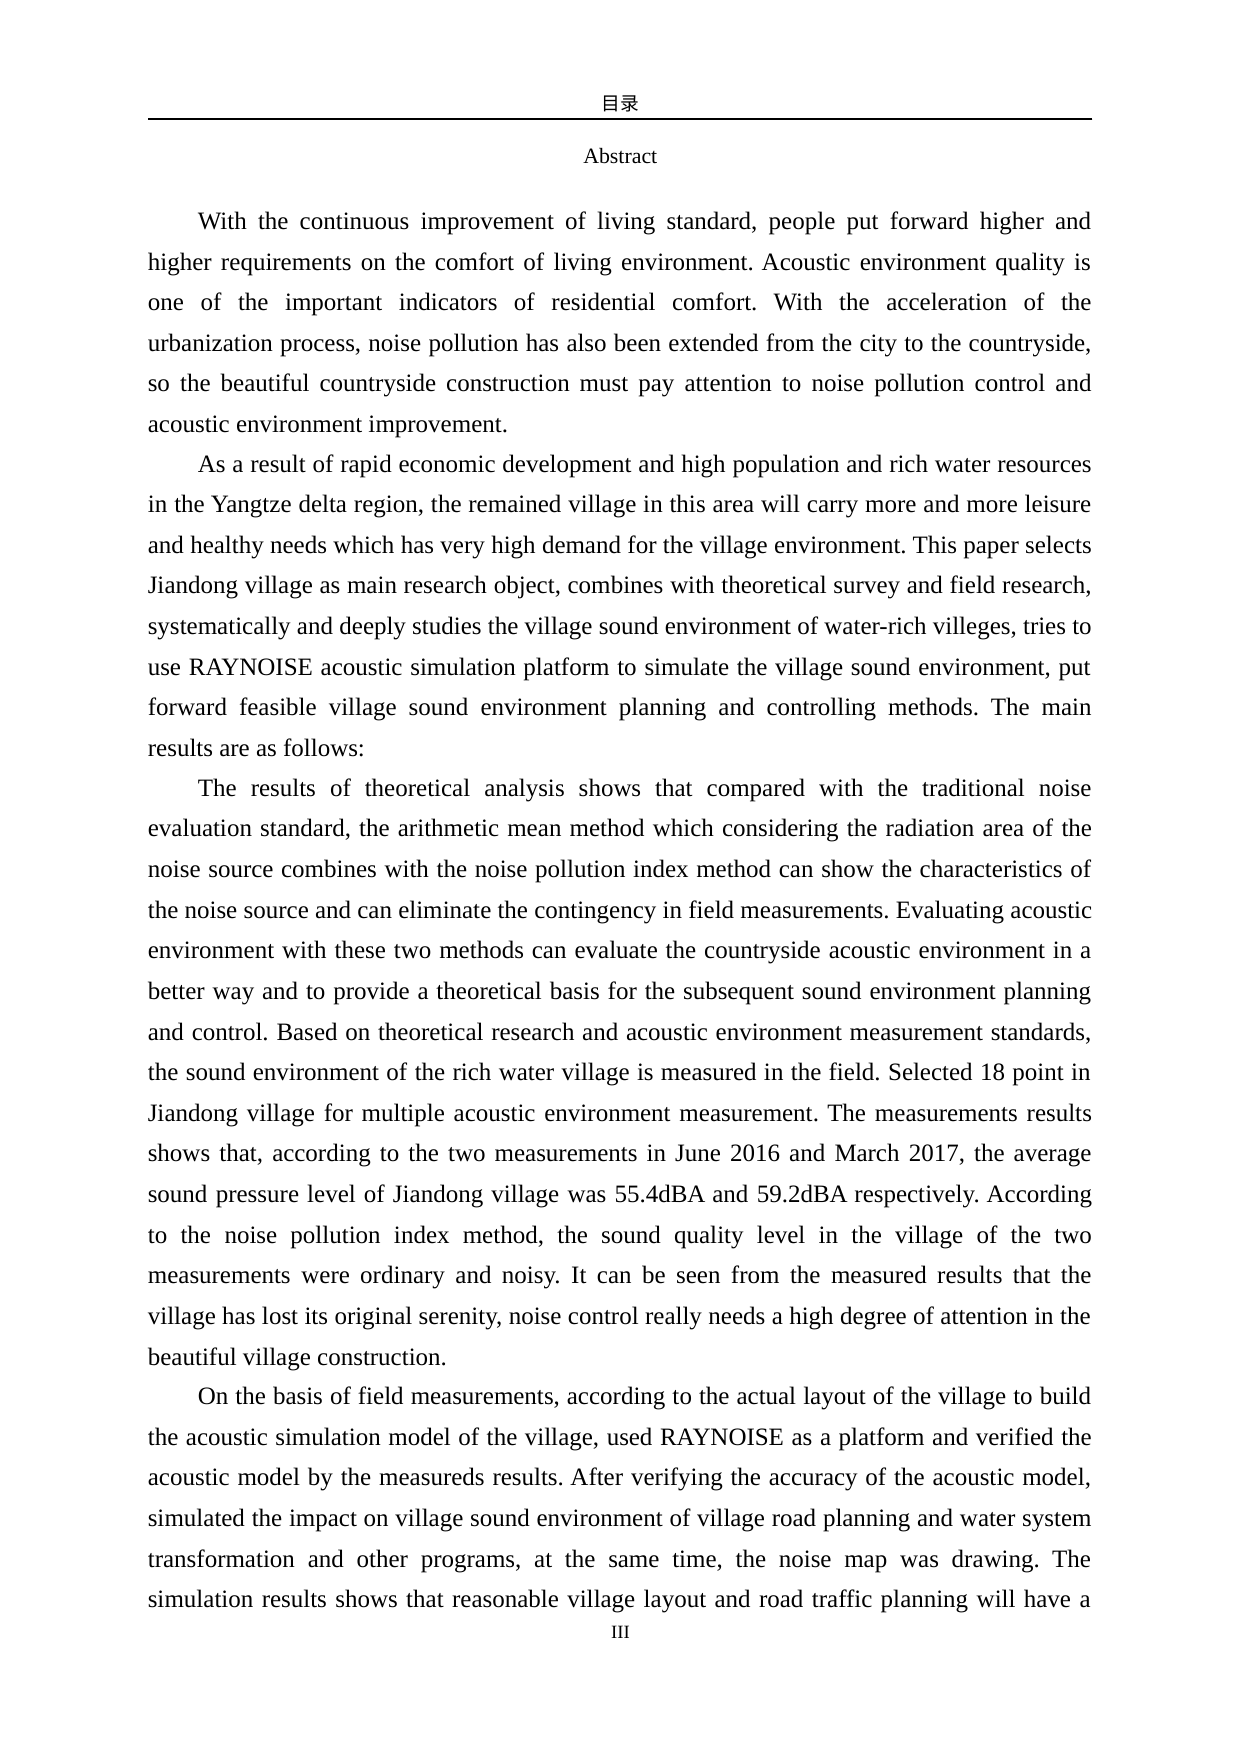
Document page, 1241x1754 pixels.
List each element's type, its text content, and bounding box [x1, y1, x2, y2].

text With the continuous improvement of living standard, people put forward higher and higher requirements on the comfort of living environment. Acoustic environment quality is one of the important indicators of residential comfort. With the acceleration of the urbanization process, noise pollution has also been extended from the city to the countryside, so the beautiful countryside construction must pay attention to noise pollution control and acoustic environment improvement. [148, 204, 1092, 440]
text The results of theoretical analysis shows that compared with the traditional noise evaluation standard, the arithmetic mean method which considering the radiation area of the noise source combines with the noise pollution index method can show the characteristics of the noise source and can eliminate the contingency in field measurements. Evaluating acoustic environment with these two methods can evaluate the countryside acoustic environment in a better way and to provide a theoretical basis for the subsequent sound environment planning and control. Based on theoretical research and acoustic environment measurement standards, the sound environment of the rich water village is measured in the field. Selected 18 point in Jiandong village for multiple acoustic environment measurement. The measurements results shows that, according to the two measurements in June 2016 and March 2017, the average sound pressure level of Jiandong village was 55.4dBA and 59.2dBA respectively. According to the noise pollution index method, the sound quality level in the village of the two measurements were ordinary and noisy. It can be seen from the measured results that the village has lost its original serenity, noise control really needs a high degree of attention in the beautiful village construction. [148, 771, 1092, 1372]
text As a result of rapid economic development and high population and rich water resources in the Yangtze delta region, the remained village in this area will carry more and more leisure and healthy needs which has very high demand for the village environment. This paper selects Jiandong village as main research object, combines with theoretical survey and field research, systematically and deeply studies the village sound environment of water-rich villeges, tries to use RAYNOISE acoustic simulation platform to simulate the village sound environment, put forward feasible village sound environment planning and controlling methods. The main results are as follows: [148, 447, 1092, 764]
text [148, 1379, 1092, 1615]
text Abstract [148, 139, 1092, 172]
